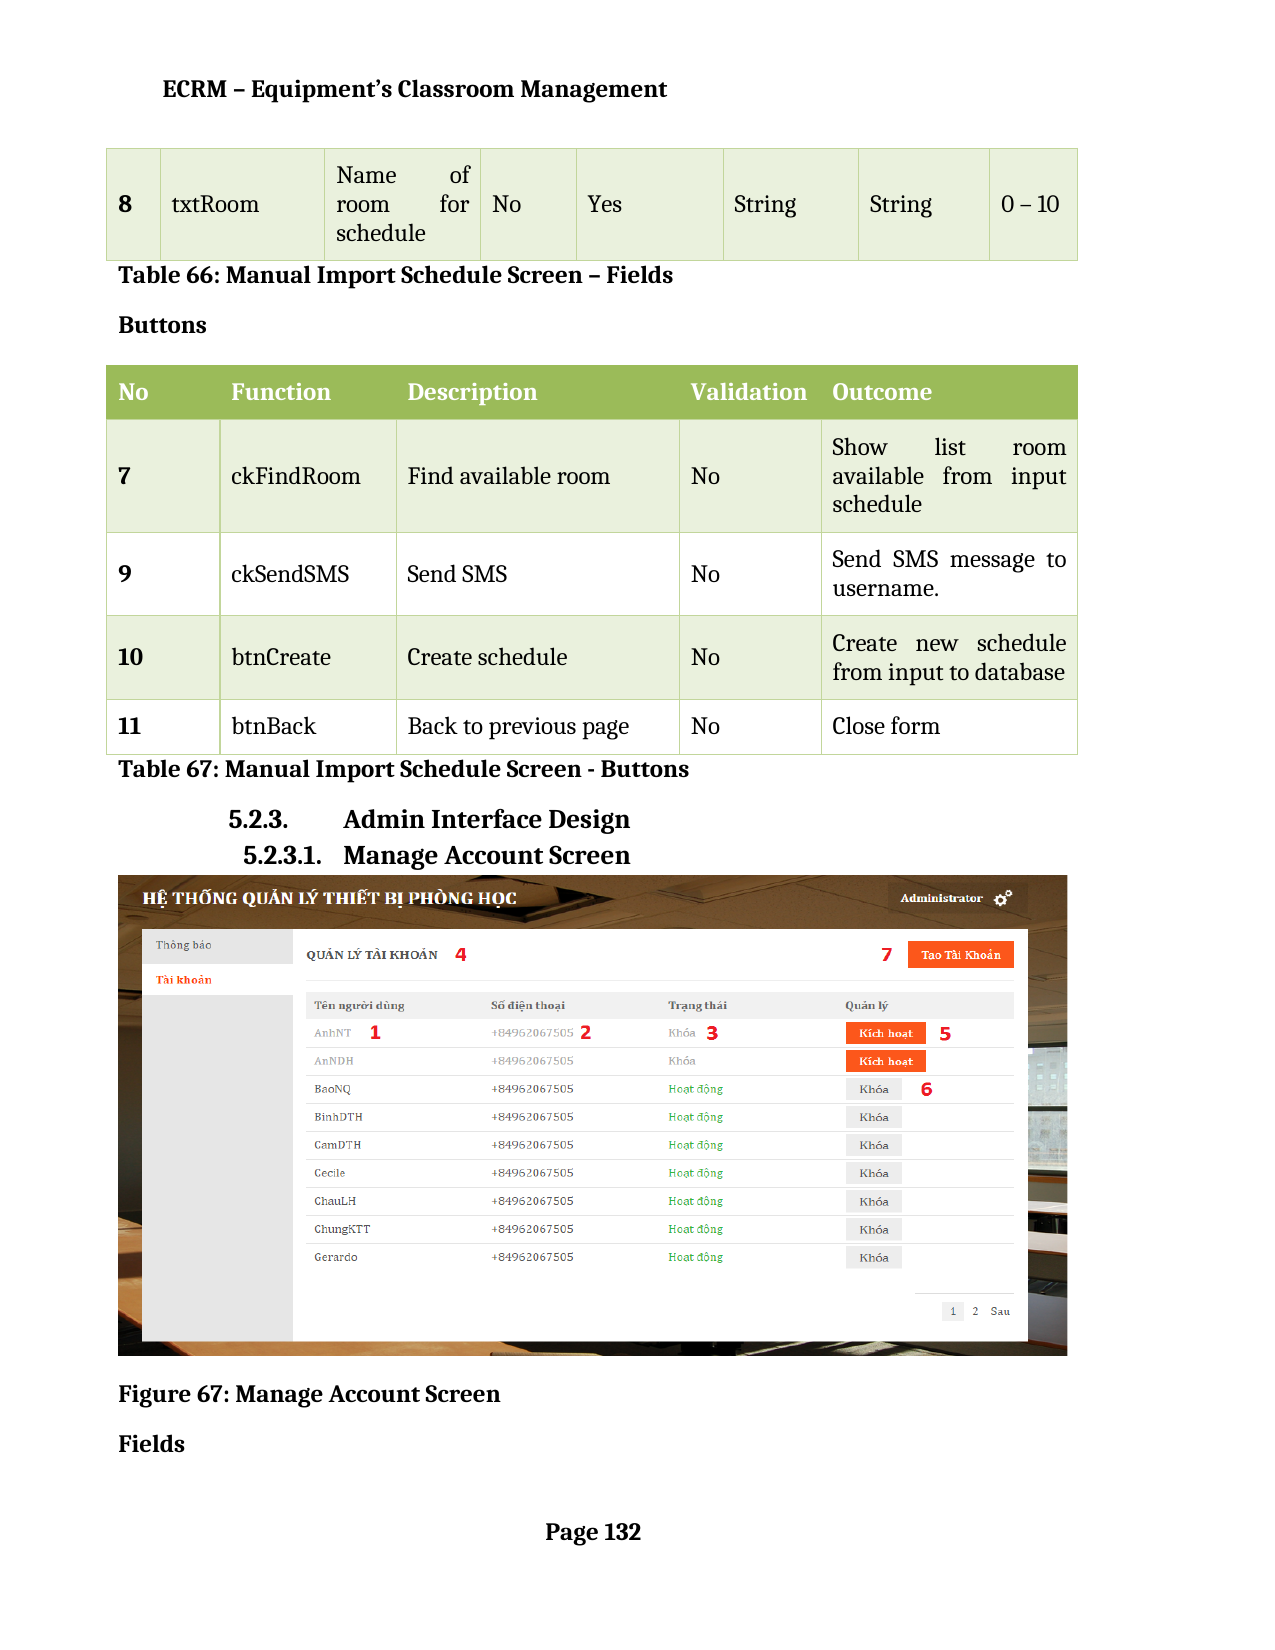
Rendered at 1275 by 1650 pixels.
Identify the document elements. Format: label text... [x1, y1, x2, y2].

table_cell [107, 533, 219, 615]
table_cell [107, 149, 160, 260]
text Table 67: Manual Import Schedule Screen - Buttons [118, 755, 1068, 783]
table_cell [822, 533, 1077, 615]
list Admin Interface Design [228, 804, 1068, 835]
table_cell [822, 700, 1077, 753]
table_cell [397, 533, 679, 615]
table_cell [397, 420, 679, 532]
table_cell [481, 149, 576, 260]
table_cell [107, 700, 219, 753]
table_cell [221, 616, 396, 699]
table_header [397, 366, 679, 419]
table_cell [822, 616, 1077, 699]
text Figure 67: Manage Account Screen [118, 1380, 1068, 1409]
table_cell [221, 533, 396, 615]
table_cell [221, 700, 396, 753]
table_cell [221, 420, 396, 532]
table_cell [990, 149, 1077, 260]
text Table 66: Manual Import Schedule Screen – Fields [118, 261, 1068, 290]
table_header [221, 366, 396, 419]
list Manage Account Screen [243, 840, 1068, 871]
text Buttons [118, 311, 1068, 339]
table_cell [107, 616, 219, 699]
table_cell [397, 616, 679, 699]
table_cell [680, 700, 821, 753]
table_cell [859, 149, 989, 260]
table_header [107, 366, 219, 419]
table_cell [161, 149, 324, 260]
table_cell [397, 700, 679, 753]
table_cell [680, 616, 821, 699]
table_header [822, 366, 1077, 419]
text Fields [118, 1430, 1068, 1459]
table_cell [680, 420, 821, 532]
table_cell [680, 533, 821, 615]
picture [118, 875, 1068, 1356]
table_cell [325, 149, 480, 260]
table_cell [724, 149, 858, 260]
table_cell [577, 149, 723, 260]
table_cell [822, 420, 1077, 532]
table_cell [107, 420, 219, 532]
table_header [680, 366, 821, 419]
